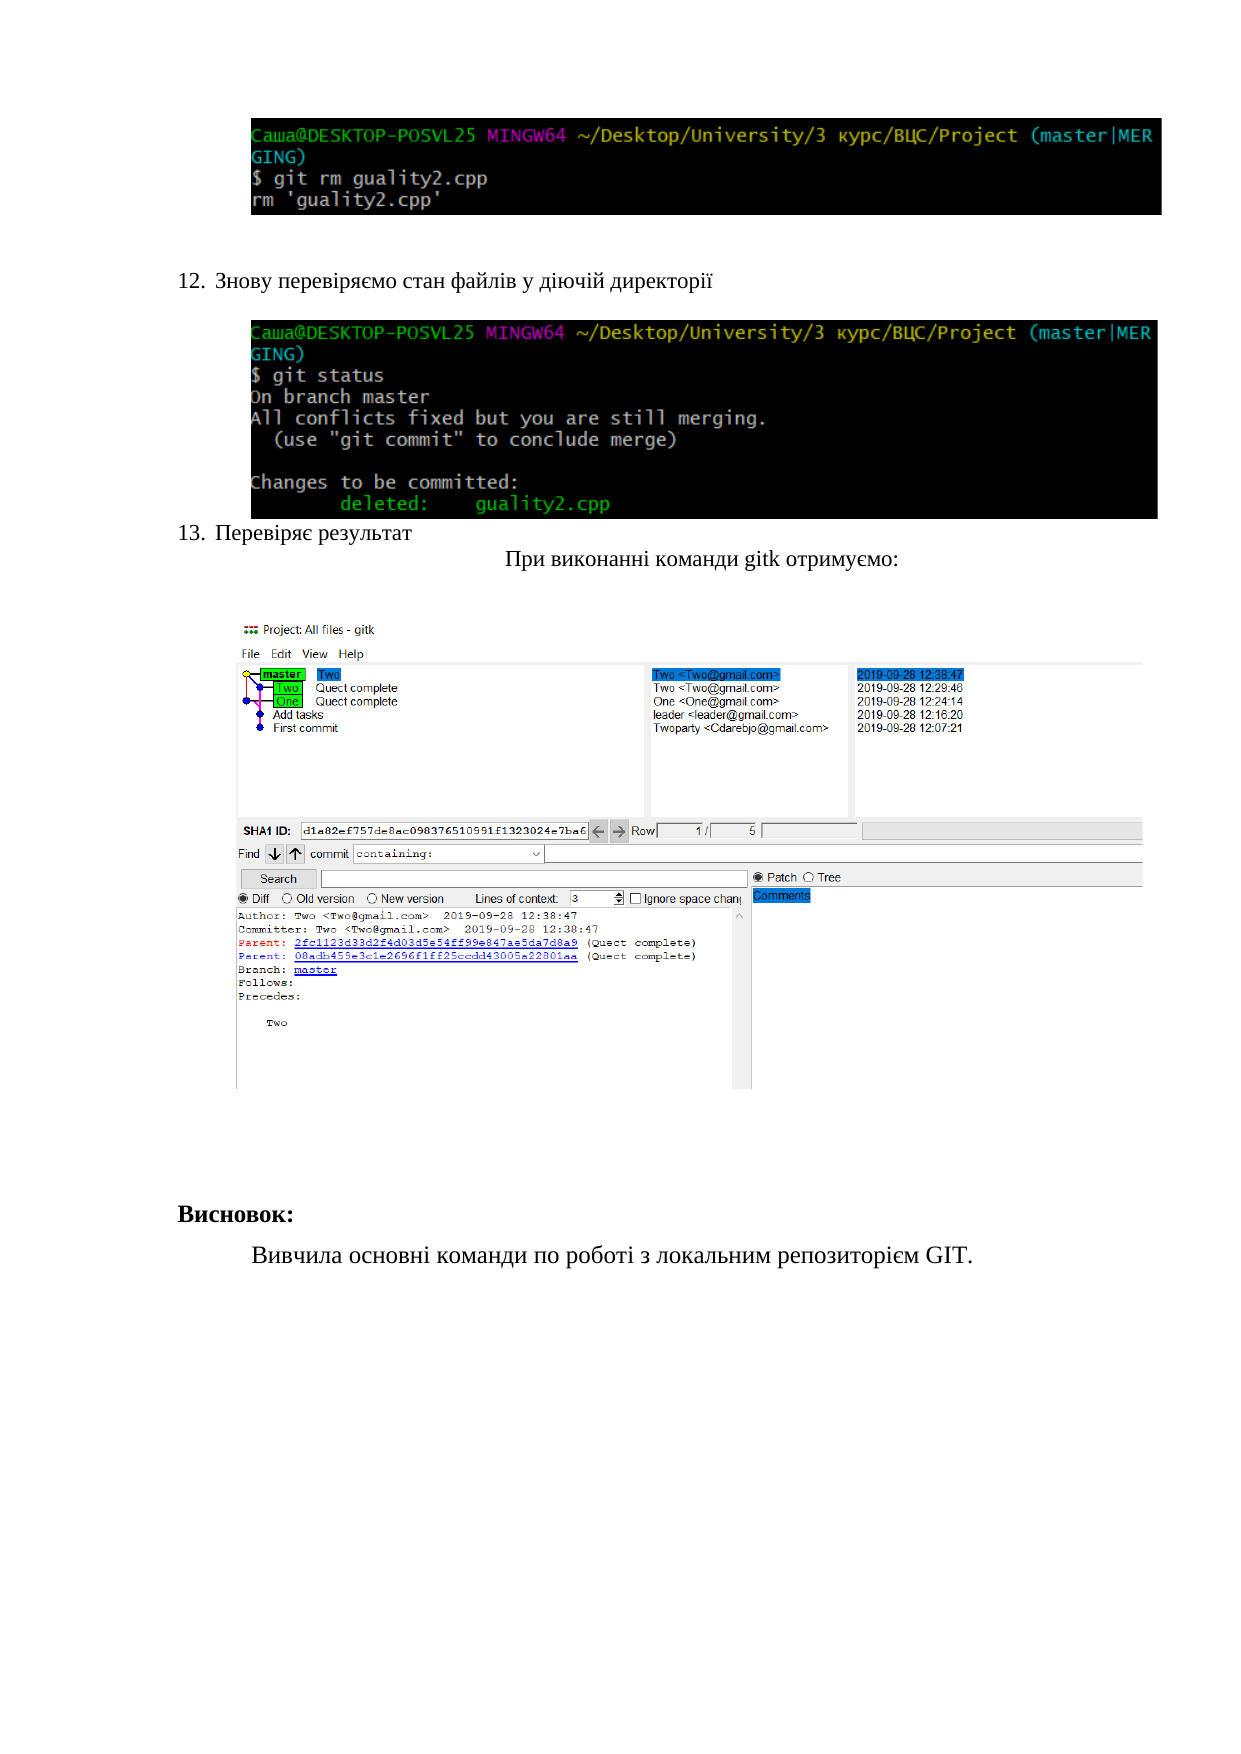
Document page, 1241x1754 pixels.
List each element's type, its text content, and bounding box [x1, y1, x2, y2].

list Знову перевіряємо стан файлів у діючій директорії [177, 267, 1152, 294]
picture [236, 624, 1143, 1089]
subtitle Висновок: [177, 1199, 1152, 1228]
picture [251, 320, 1158, 519]
picture [251, 118, 1162, 215]
list Перевіряє результат [177, 519, 1152, 545]
text При виконанні команди gitk отримуємо: [252, 545, 1152, 572]
text Вивчила основні команди по роботі з локальним репозиторієм GIT. [177, 1240, 1152, 1269]
